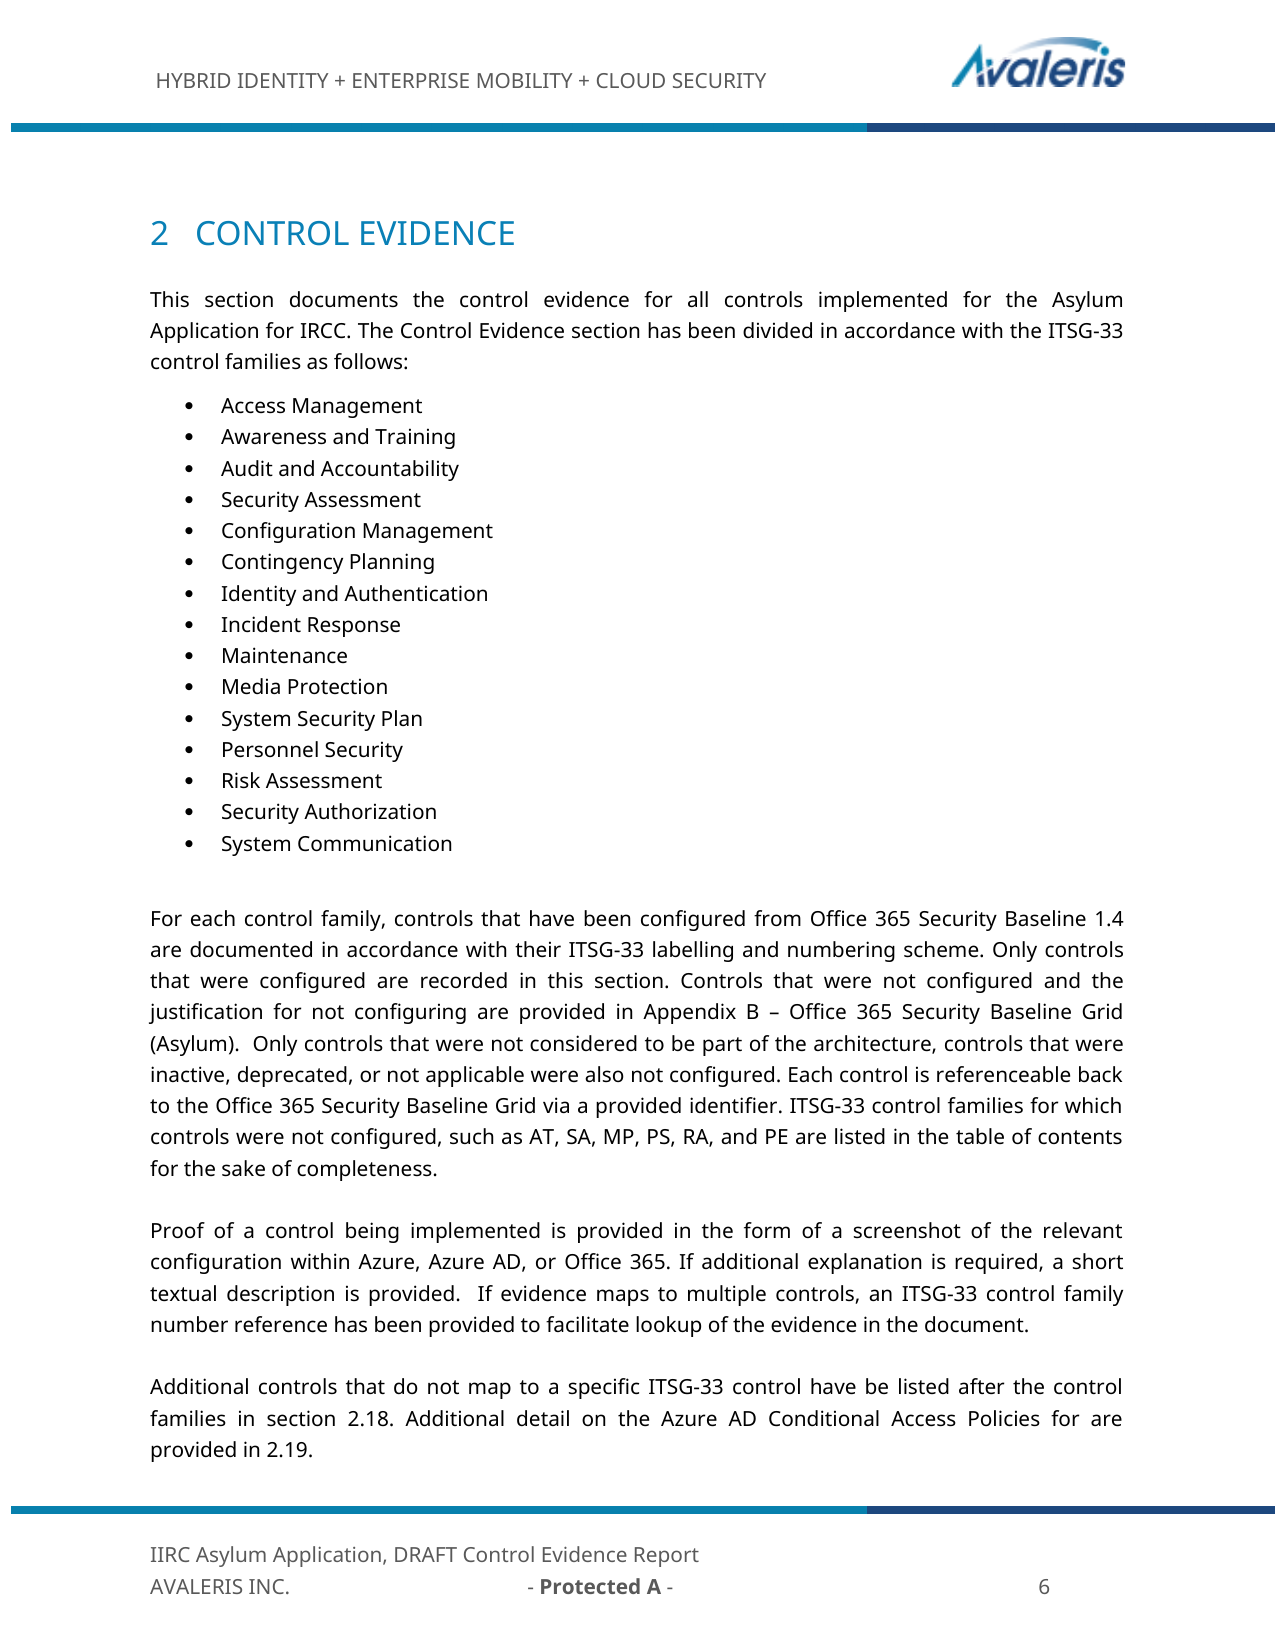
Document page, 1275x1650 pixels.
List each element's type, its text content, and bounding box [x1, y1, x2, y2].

text Contingency Planning [185, 547, 1089, 576]
text Awareness and Training [185, 422, 1089, 451]
text Proof of a control being implemented is provided in the form of a screenshot of the relevant configuration within Azure, Azure AD, or Office 365. If additional explanation is required, a short textual description is provided. If evidence maps to multiple controls, an ITSG-33 control family number reference has been provided to facilitate lookup of the evidence in the document. [150, 1216, 1125, 1338]
text Configuration Management [185, 516, 1089, 544]
text Audit and Accountability [185, 454, 1089, 482]
text System Security Plan [185, 704, 1089, 732]
picture [868, 1506, 1275, 1514]
text System Communication [185, 829, 1089, 857]
text Access Management [185, 391, 1089, 419]
text This section documents the control evidence for all controls implemented for the Asylum Application for IRCC. The Control Evidence section has been divided in accordance with the ITSG-33 control families as follows: [150, 285, 1125, 376]
text Identity and Authentication [185, 579, 1089, 607]
text Additional controls that do not map to a specific ITSG-33 control have be listed after the control families in section 2.18. Additional detail on the Azure AD Conditional Access Policies for are provided in 2.19. [150, 1372, 1125, 1463]
text For each control family, controls that have been configured from Office 365 Security Baseline 1.4 are documented in accordance with their ITSG-33 labelling and numbering scheme. Only controls that were configured are recorded in this section. Controls that were not configured and the justification for not configuring are provided in Appendix B – Office 365 Security Baseline Grid (Asylum). Only controls that were not considered to be part of the architecture, controls that were inactive, deprecated, or not applicable were also not configured. Each control is referenceable back to the Office 365 Security Baseline Grid via a provided identifier. ITSG-33 control families for which controls were not configured, such as AT, SA, MP, PS, RA, and PE are listed in the table of contents for the sake of completeness. [150, 904, 1125, 1182]
text Personnel Security [185, 735, 1089, 763]
text Security Authorization [185, 797, 1089, 826]
text Maintenance [185, 641, 1089, 669]
subtitle Control Evidence [150, 210, 1125, 255]
text Incident Response [185, 610, 1089, 638]
text Media Protection [185, 672, 1089, 701]
text Risk Assessment [185, 766, 1089, 794]
picture [868, 123, 1275, 132]
picture [951, 37, 1125, 87]
text Security Assessment [185, 485, 1089, 513]
